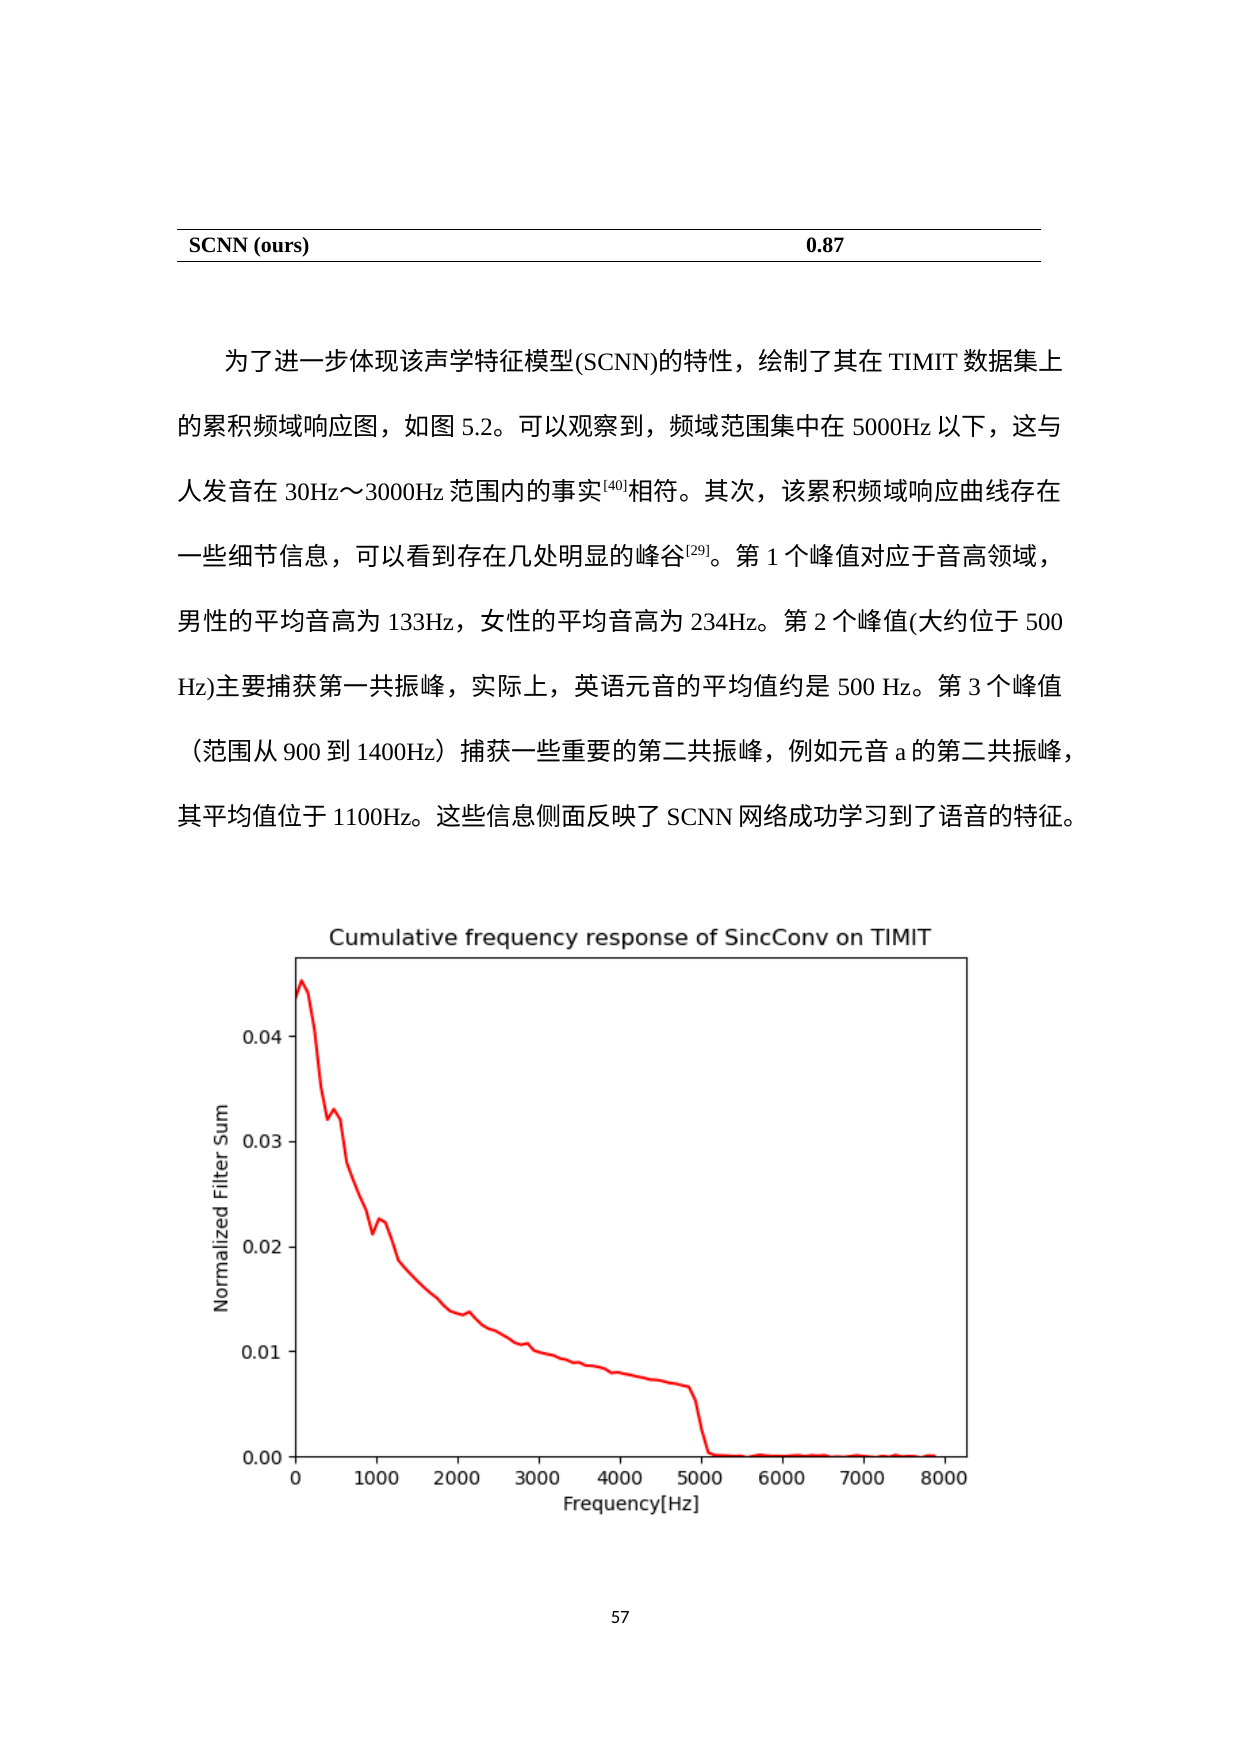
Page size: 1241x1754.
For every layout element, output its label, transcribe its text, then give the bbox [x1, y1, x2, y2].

text 为了进一步体现该声学特征模型(SCNN)的特性，绘制了其在TIMIT数据集上的累积频域响应图，如图 5.2。可以观察到，频域范围集中在5000Hz以下，这与人发音在30Hz～3000Hz范围内的事实[40]相符。其次，该累积频域响应曲线存在一些细节信息，可以看到存在几处明显的峰谷[29]。第1个峰值对应于音高领域，男性的平均音高为133Hz，女性的平均音高为234Hz。第2个峰值(大约位于500 Hz)主要捕获第一共振峰，实际上，英语元音的平均值约是500 Hz。第3个峰值（范围从900到1400Hz）捕获一些重要的第二共振峰，例如元音a的第二共振峰，其平均值位于1100Hz。这些信息侧面反映了SCNN网络成功学习到了语音的特征。 [177, 327, 1063, 847]
picture [187, 879, 1053, 1528]
table_cell SCNN (ours) [177, 230, 609, 261]
table_cell 0.87 [609, 230, 1041, 261]
